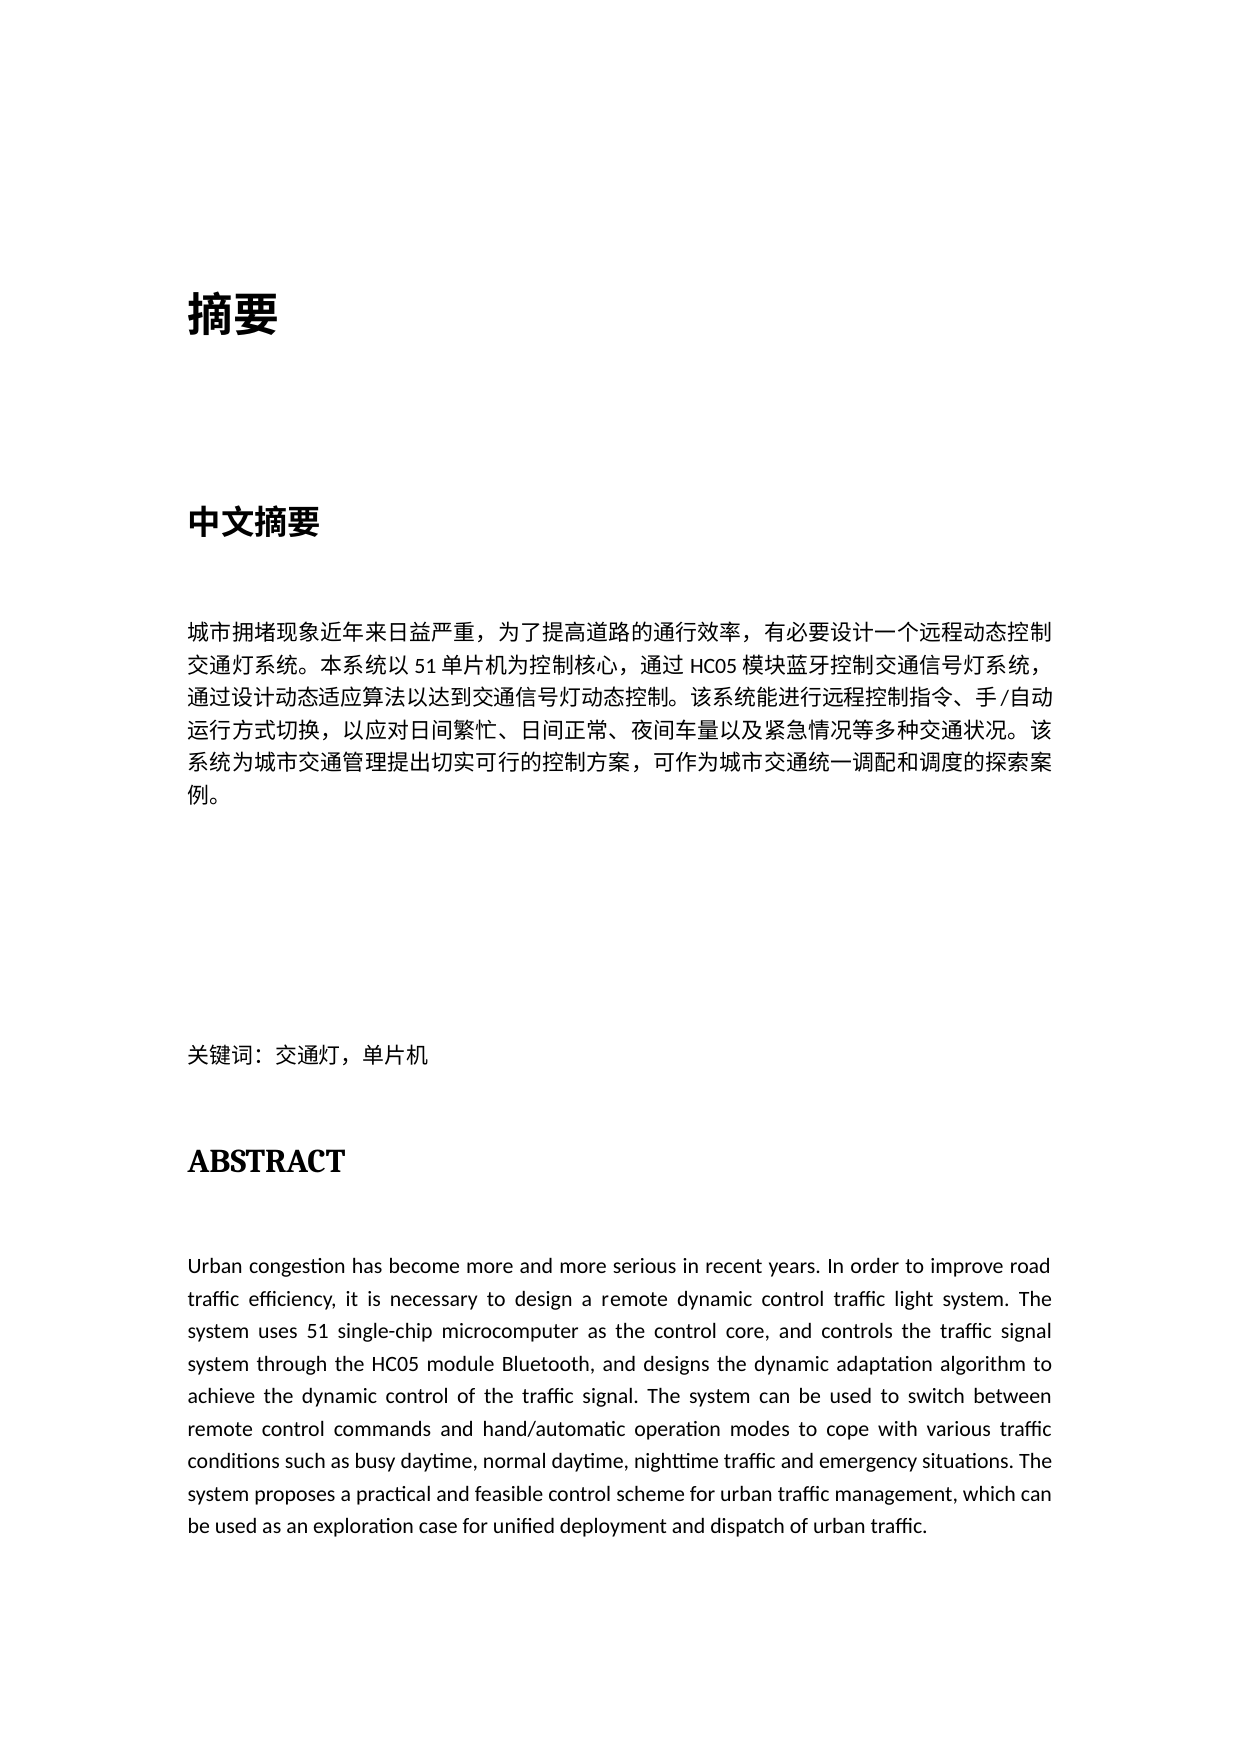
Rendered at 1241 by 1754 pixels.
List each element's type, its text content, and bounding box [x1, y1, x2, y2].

text 城市拥堵现象近年来日益严重，为了提高道路的通行效率，有必要设计一个远程动态控制交通灯系统。本系统以51单片机为控制核心，通过HC05模块蓝牙控制交通信号灯系统，通过设计动态适应算法以达到交通信号灯动态控制。该系统能进行远程控制指令、手/自动运行方式切换，以应对日间繁忙、日间正常、夜间车量以及紧急情况等多种交通状况。该系统为城市交通管理提出切实可行的控制方案，可作为城市交通统一调配和调度的探索案例。 [187, 615, 1053, 810]
text 关键词：交通灯，单片机 [187, 1037, 1053, 1070]
subtitle 中文摘要 [187, 488, 1053, 553]
subtitle ABSTRACT [187, 1129, 1053, 1194]
subtitle 摘要 [187, 262, 1053, 360]
text Urban congestion has become more and more serious in recent years. In order to improve road traffic efficiency, it is necessary to design a remote dynamic control traffic light system. The system uses 51 single-chip microcomputer as the control core, and controls the traffic signal system through the HC05 module Bluetooth, and designs the dynamic adaptation algorithm to achieve the dynamic control of the traffic signal. The system can be used to switch between remote control commands and hand/automatic operation modes to cope with various traffic conditions such as busy daytime, normal daytime, nighttime traffic and emergency situations. The system proposes a practical and feasible control scheme for urban traffic management, which can be used as an exploration case for unified deployment and dispatch of urban traffic. [187, 1249, 1053, 1542]
